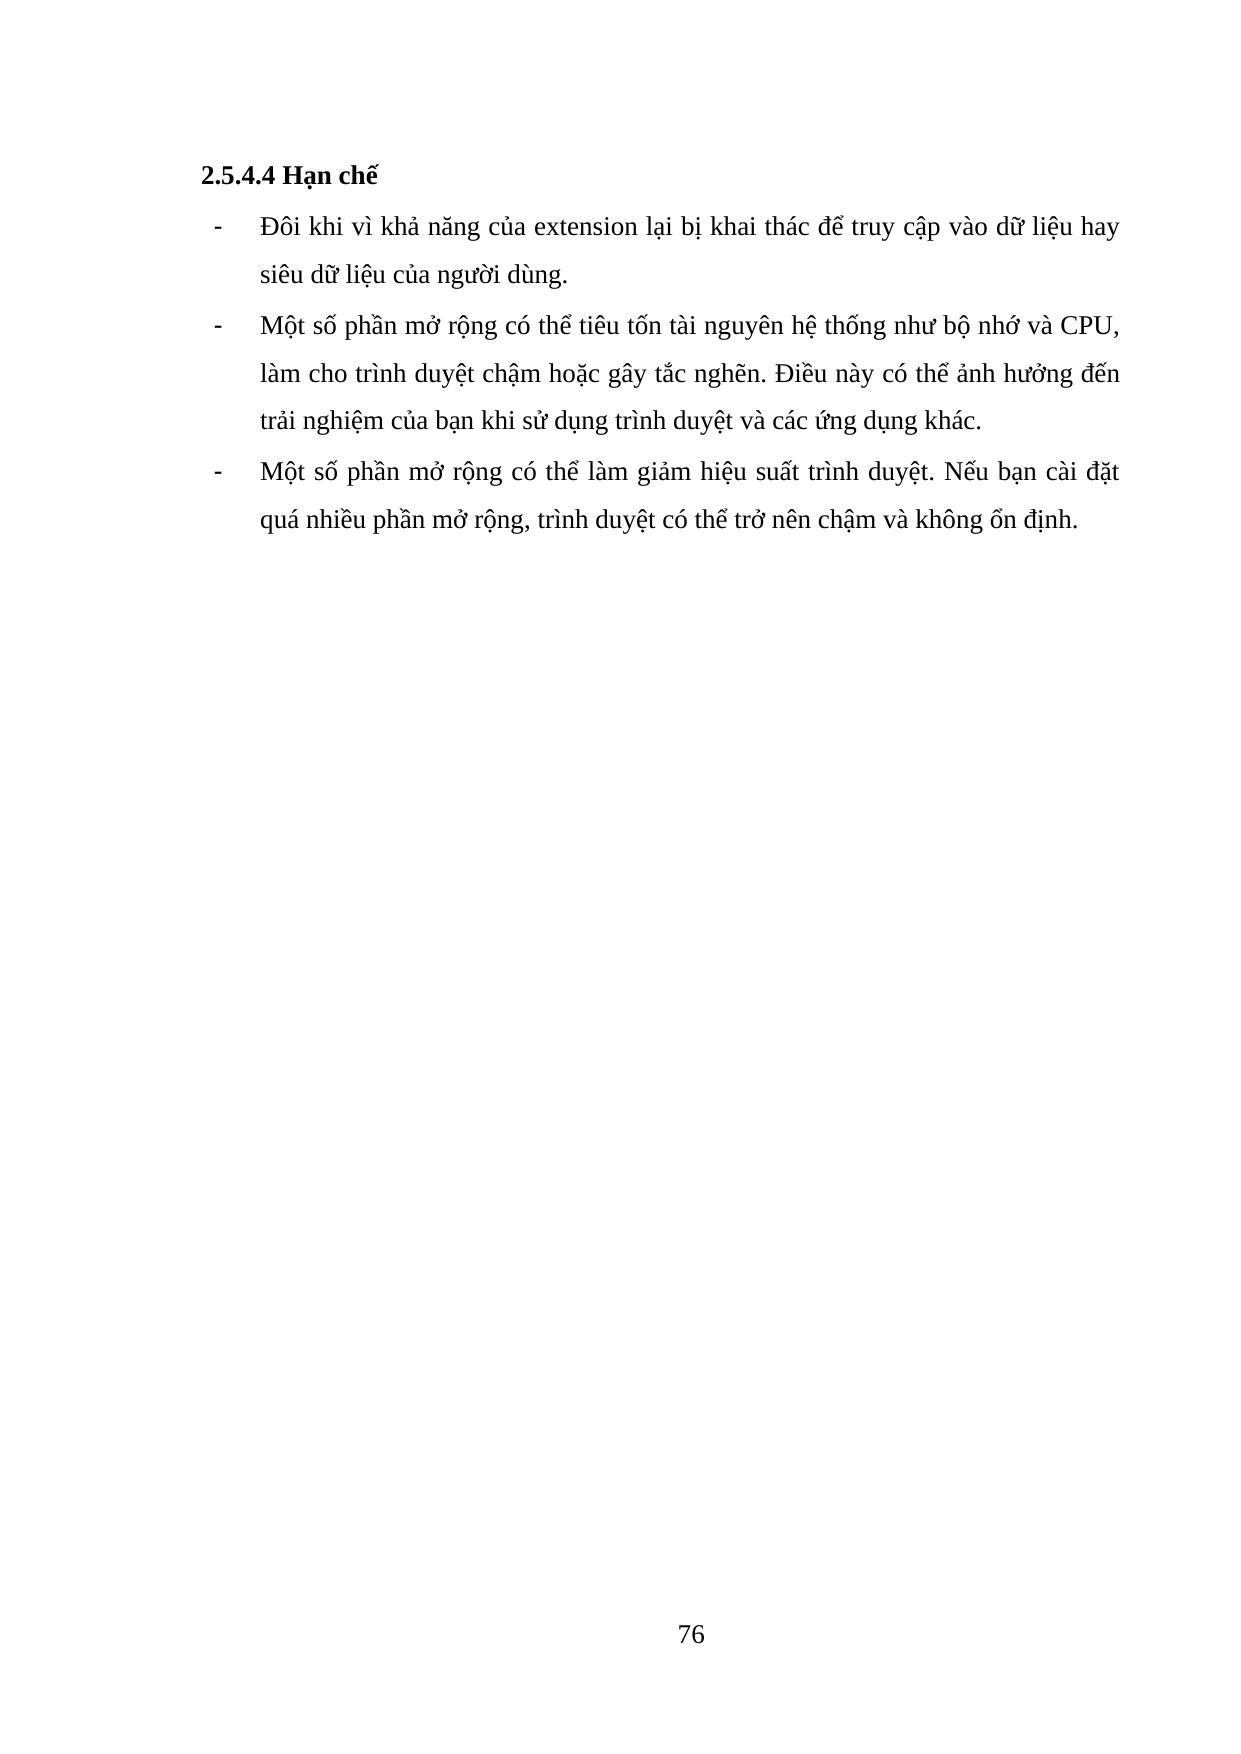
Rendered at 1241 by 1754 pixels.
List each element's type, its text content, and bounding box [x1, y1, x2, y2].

subtitle Hạn chế [201, 159, 1122, 191]
list Một số phần mở rộng có thể làm giảm hiệu suất trình duyệt. Nếu bạn cài đặt quá nhiều phần mở rộng, trình duyệt có thể trở nên chậm và không ổn định. [222, 451, 1122, 534]
list Một số phần mở rộng có thể tiêu tốn tài nguyên hệ thống như bộ nhớ và CPU, làm cho trình duyệt chậm hoặc gây tắc nghẽn. Điều này có thể ảnh hưởng đến trải nghiệm của bạn khi sử dụng trình duyệt và các ứng dụng khác. [222, 305, 1122, 435]
list Đôi khi vì khả năng của extension lại bị khai thác để truy cập vào dữ liệu hay siêu dữ liệu của người dùng. [222, 206, 1122, 290]
